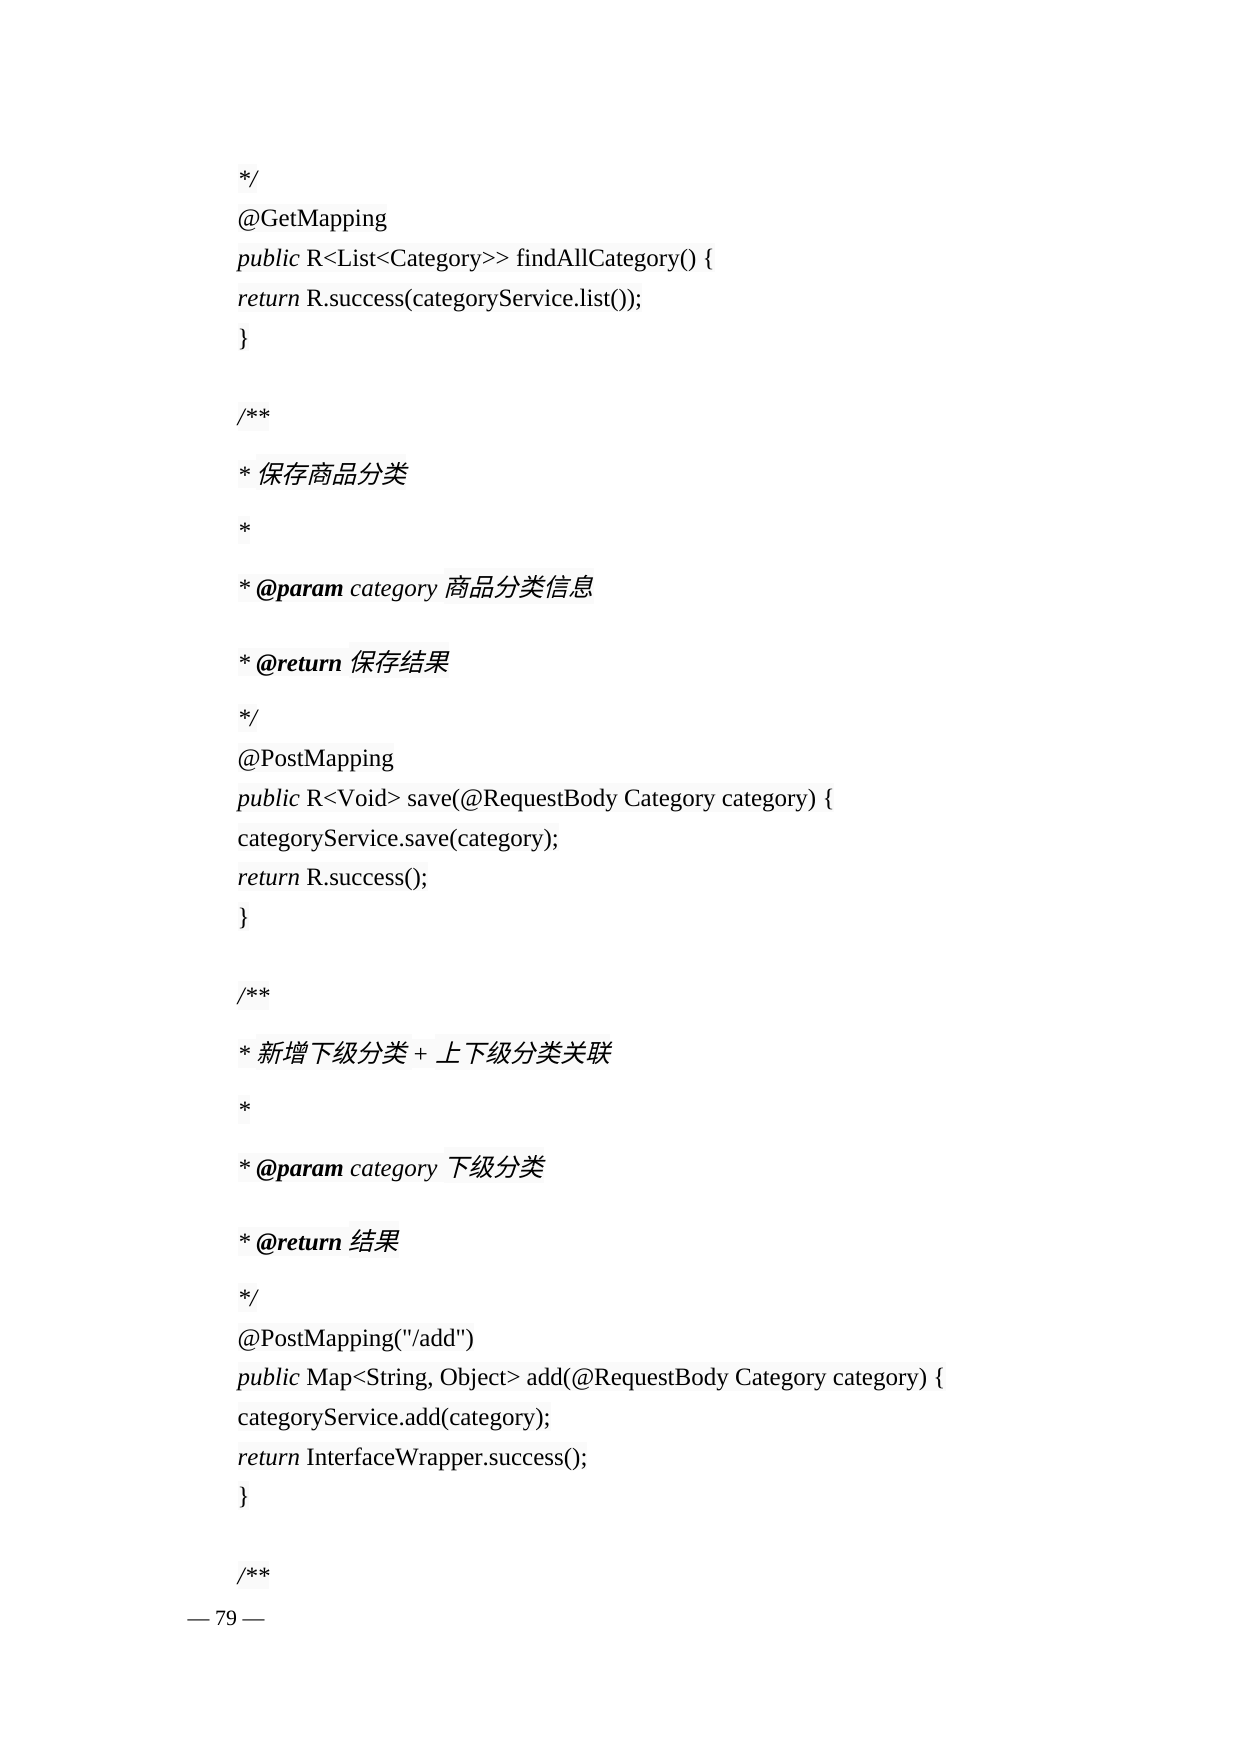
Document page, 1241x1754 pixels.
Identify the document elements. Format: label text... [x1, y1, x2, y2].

text return R.success(categoryService.list()); [187, 281, 1053, 313]
text * [187, 514, 1053, 546]
text categoryService.save(category); [187, 821, 1053, 853]
text @PostMapping [187, 741, 1053, 774]
text } [187, 1479, 1053, 1512]
text * @return 结果 [187, 1207, 1053, 1272]
text public R<List<Category>> findAllCategory() { [187, 241, 1053, 274]
text categoryService.add(category); [187, 1400, 1053, 1433]
text */ [187, 162, 1053, 194]
text /** [187, 979, 1053, 1012]
text * 保存商品分类 [187, 440, 1053, 505]
text public Map<String, Object> add(@RequestBody Category category) { [187, 1360, 1053, 1393]
text /** [187, 400, 1053, 433]
text } [187, 321, 1053, 353]
text * 新增下级分类 + 上下级分类关联 [187, 1019, 1053, 1084]
text */ [187, 702, 1053, 734]
text public R<Void> save(@RequestBody Category category) { [187, 781, 1053, 813]
text * [187, 1093, 1053, 1126]
text @PostMapping("/add") [187, 1321, 1053, 1353]
text */ [187, 1281, 1053, 1313]
text return R.success(); [187, 860, 1053, 893]
text /** [187, 1559, 1053, 1591]
text } [187, 900, 1053, 933]
text return InterfaceWrapper.success(); [187, 1440, 1053, 1472]
text @GetMapping [187, 202, 1053, 234]
text * @return 保存结果 [187, 628, 1053, 693]
text * @param category 下级分类 [187, 1133, 1053, 1198]
text * @param category 商品分类信息 [187, 553, 1053, 618]
